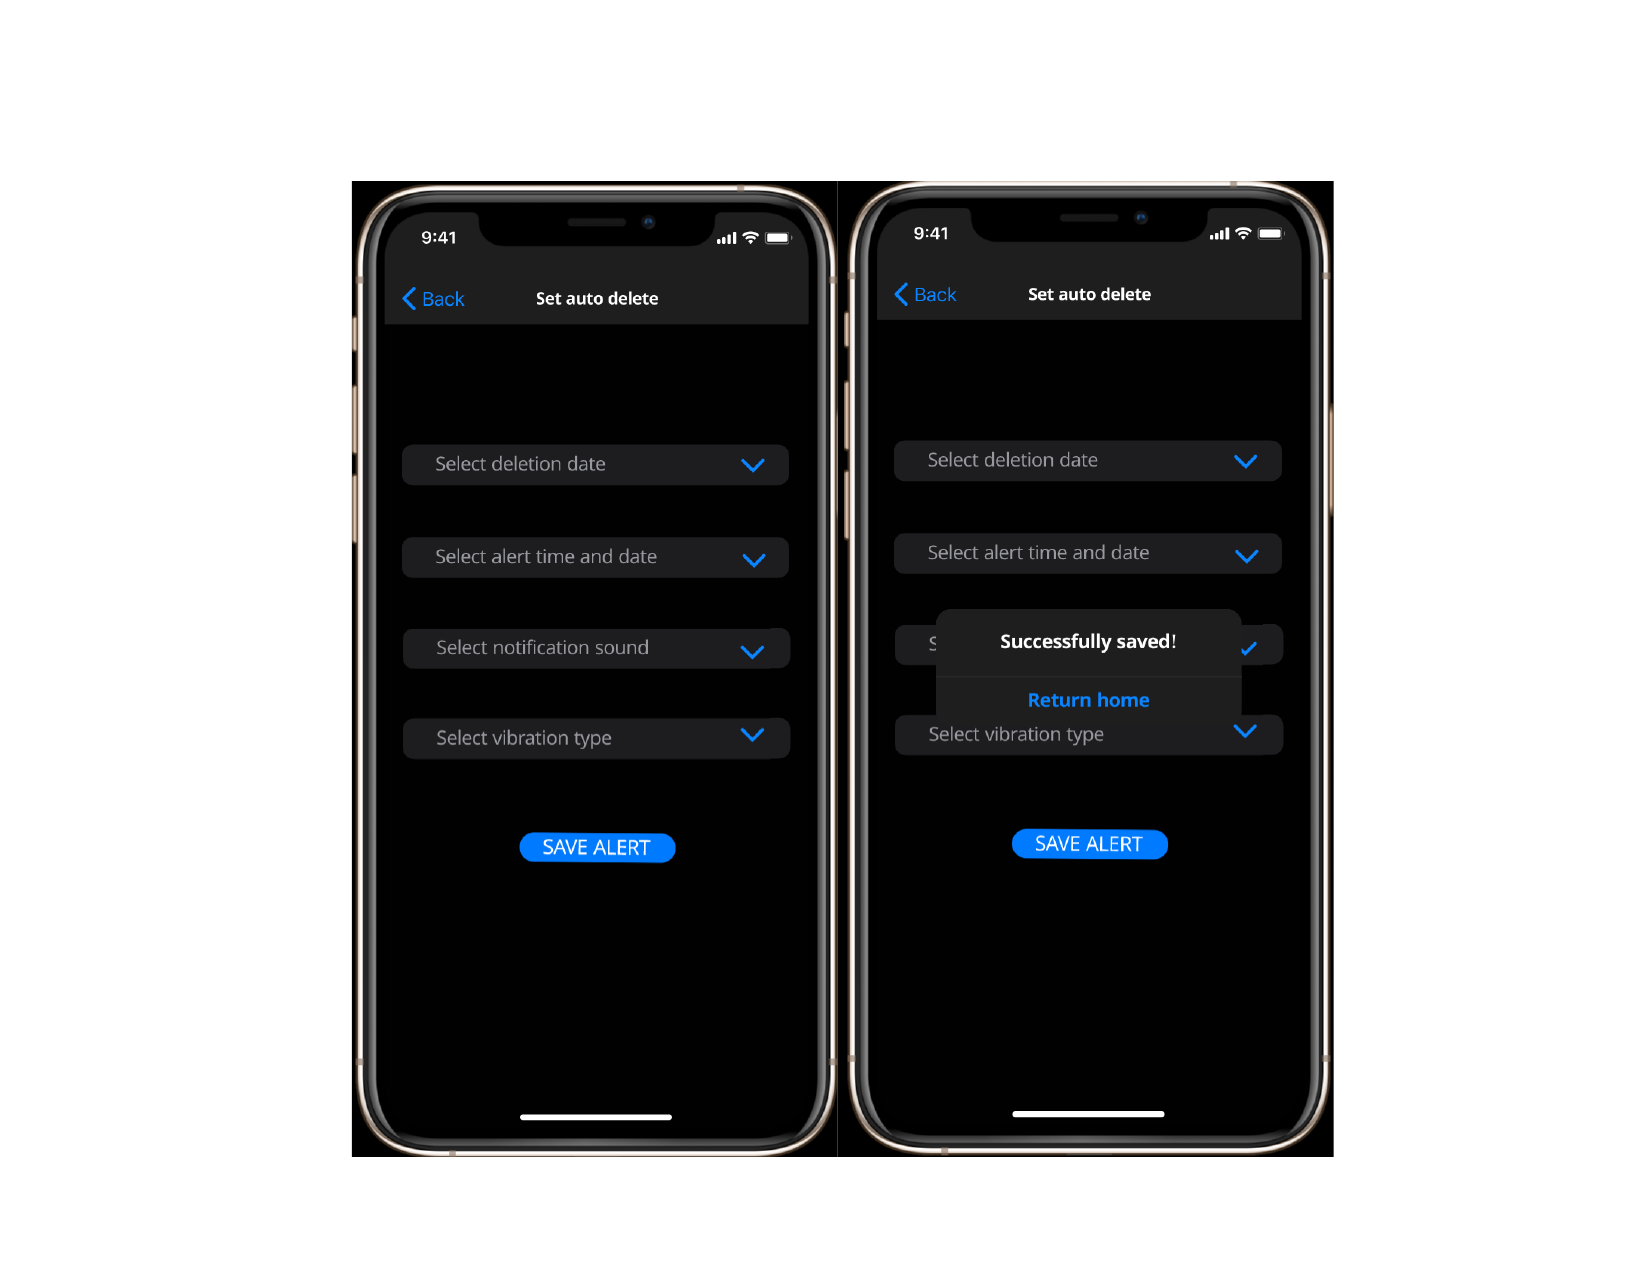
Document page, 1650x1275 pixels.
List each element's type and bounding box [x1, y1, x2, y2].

picture [351, 181, 1334, 1157]
